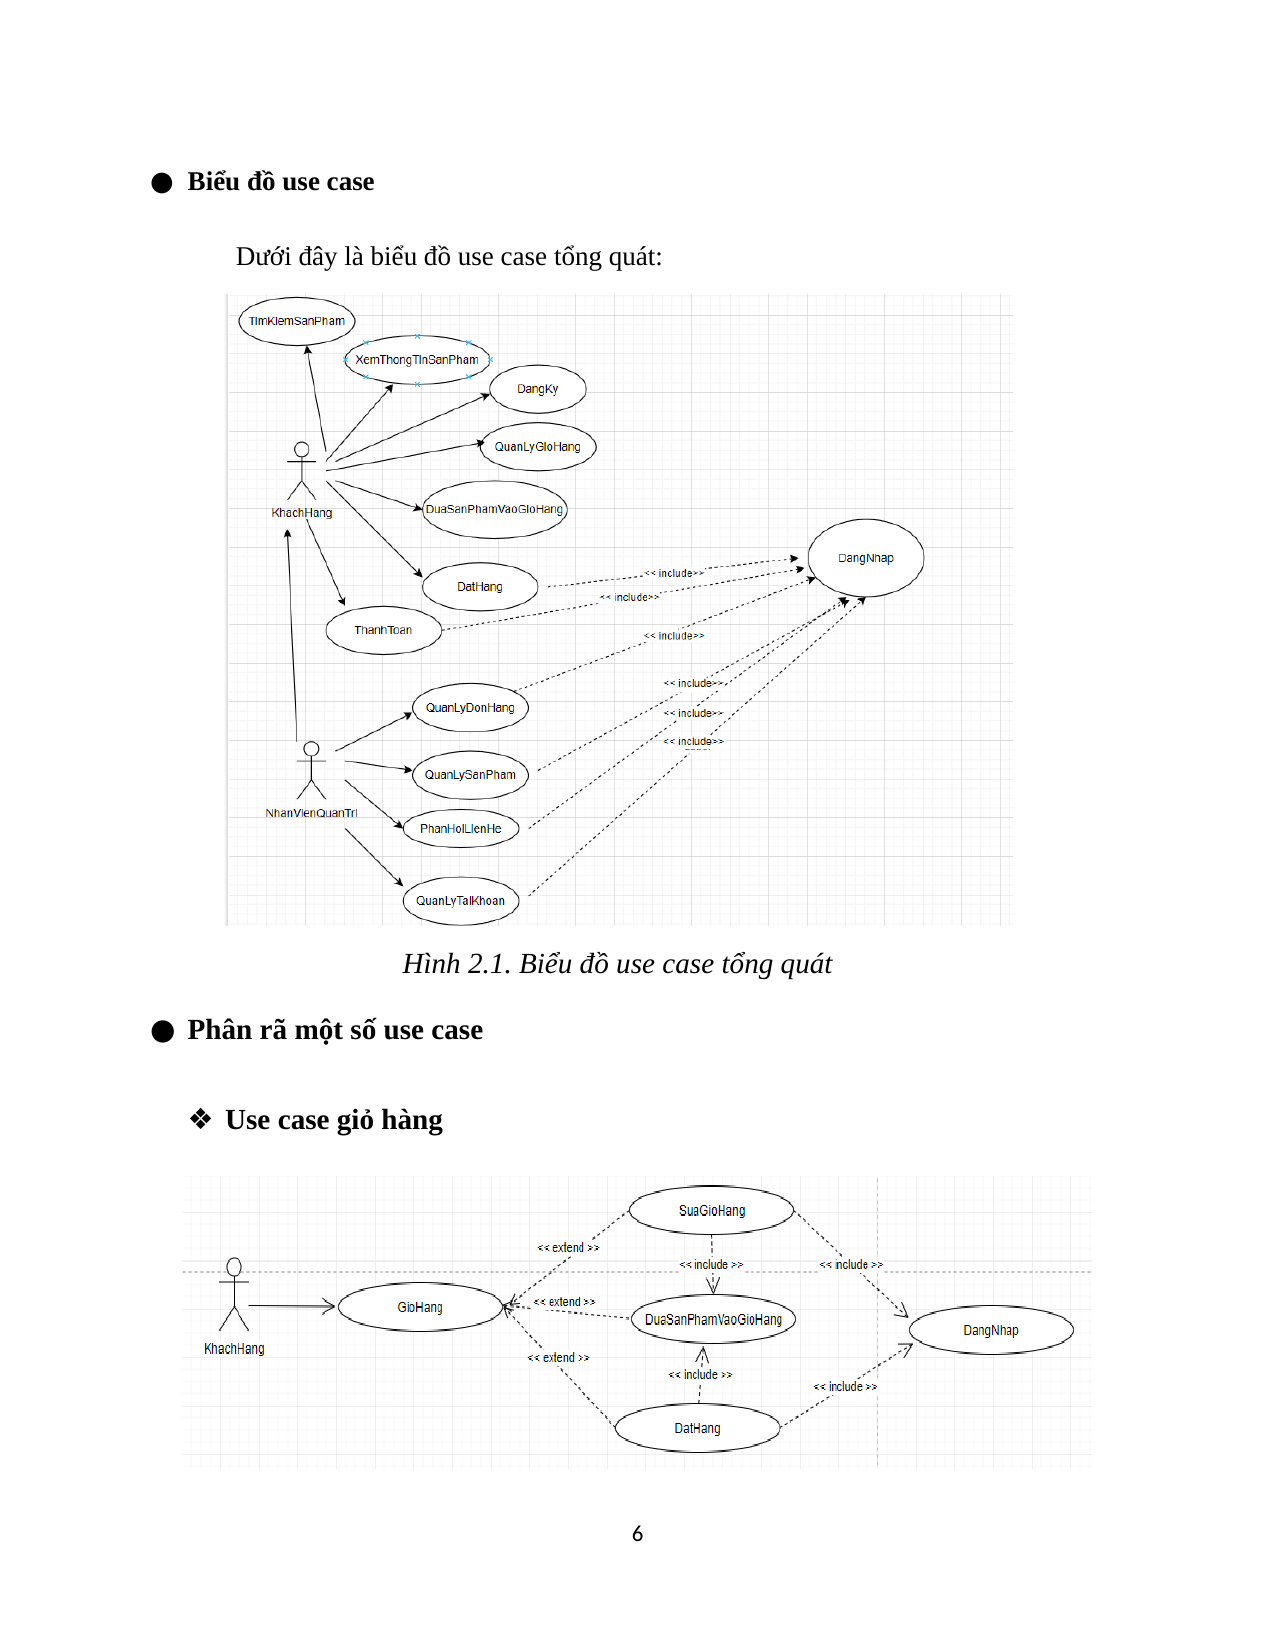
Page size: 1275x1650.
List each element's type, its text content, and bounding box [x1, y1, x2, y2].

picture [182, 1176, 1093, 1469]
list Biểu đồ use case [150, 150, 1125, 206]
picture [224, 294, 1014, 926]
list Use case giỏ hàng [187, 1086, 1125, 1146]
list Phân rã một số use case [150, 997, 1125, 1056]
text Dưới đây là biểu đồ use case tổng quát: [112, 240, 1125, 271]
text Hình 2.1. Biểu đồ use case tổng quát [112, 946, 1125, 980]
